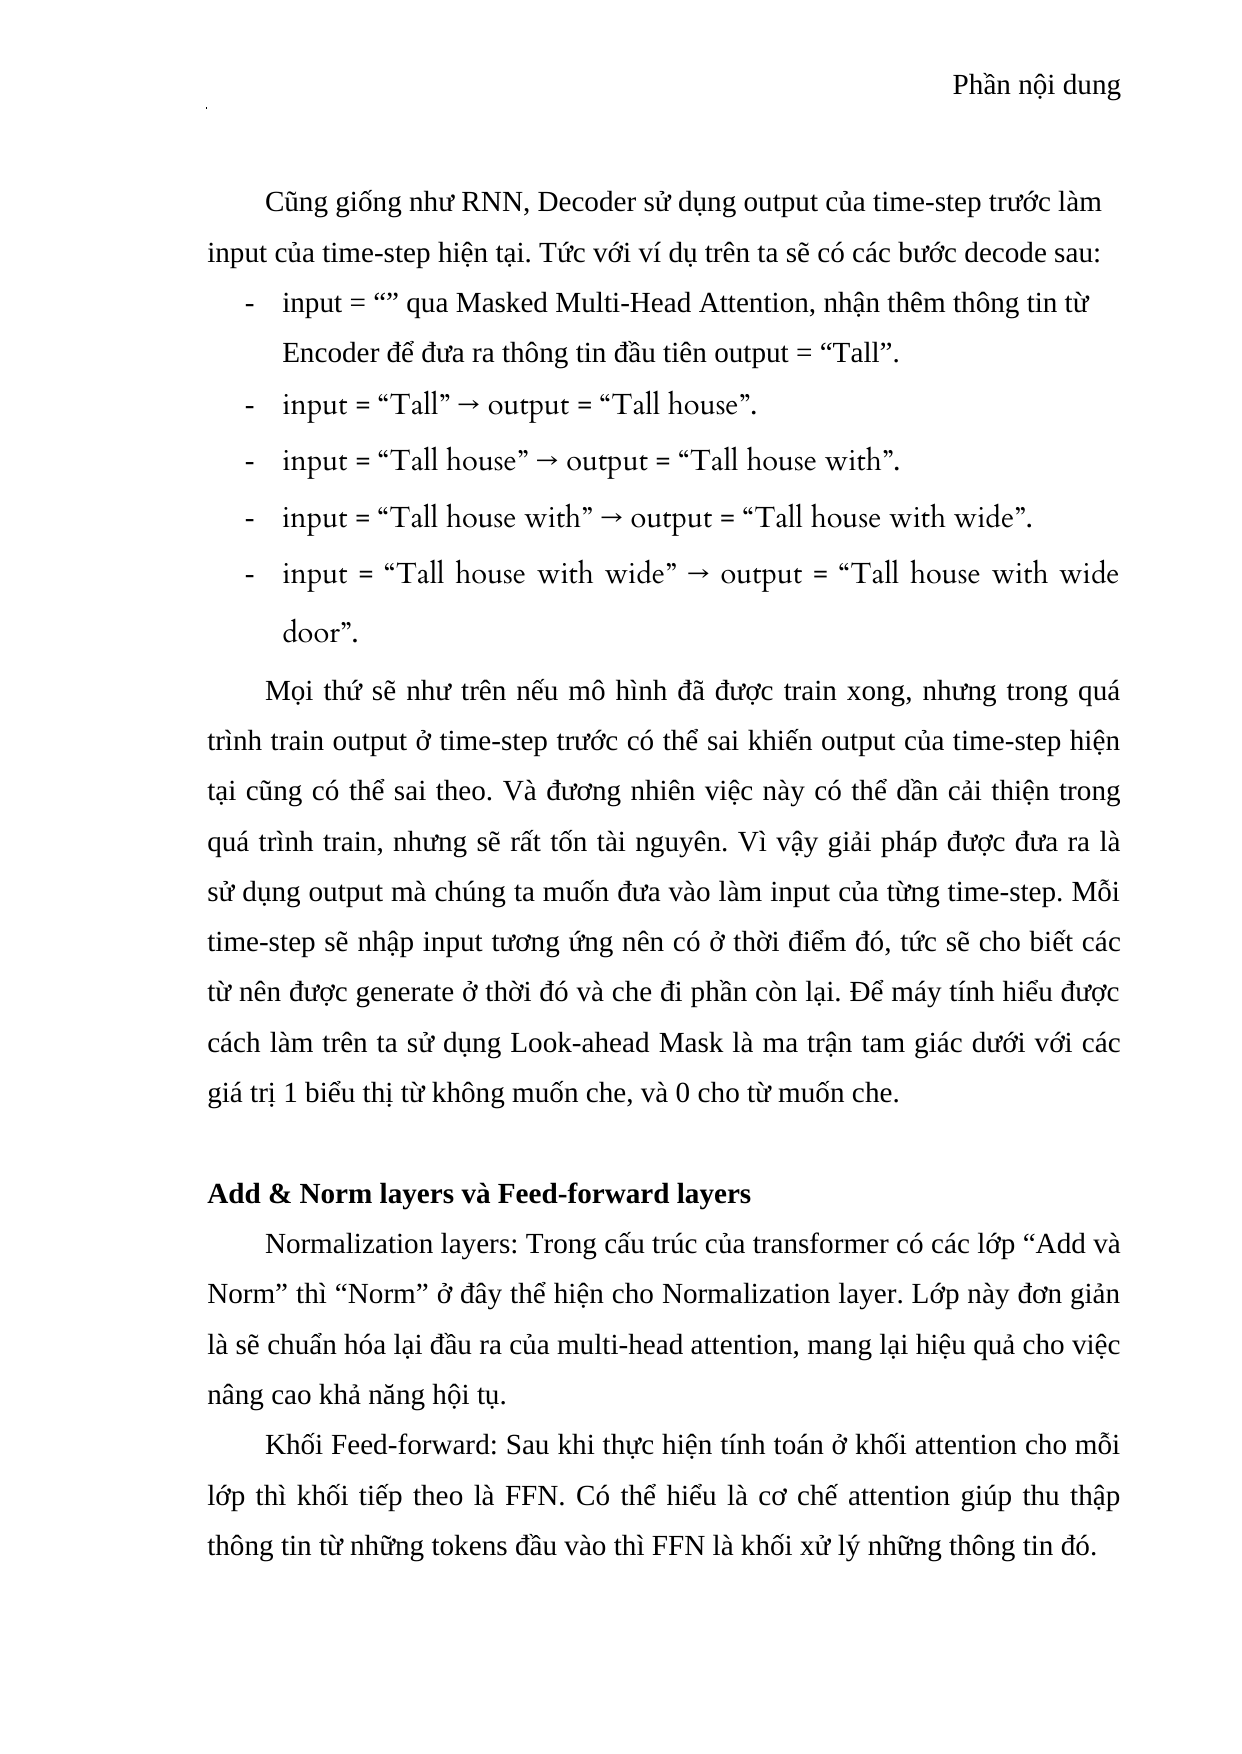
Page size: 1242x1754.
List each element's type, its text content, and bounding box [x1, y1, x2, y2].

subtitle Add & Norm layers và Feed-forward layers [207, 1176, 1242, 1209]
text Mọi thứ sẽ như trên nếu mô hình đã được train xong, nhưng trong quá trình train output ở time-step trước có thể sai khiến output của time-step hiện tại cũng có thể sai theo. Và đương nhiên việc này có thể dần cải thiện trong quá trình train, nhưng sẽ rất tốn tài nguyên. Vì vậy giải pháp được đưa ra là sử dụng output mà chúng ta muốn đưa vào làm input của từng time-step. Mỗi time-step sẽ nhập input tương ứng nên có ở thời điểm đó, tức sẽ cho biết các từ nên được generate ở thời đó và che đi phần còn lại. Để máy tính hiểu được cách làm trên ta sử dụng Look-ahead Mask là ma trận tam giác dưới với các giá trị 1 biểu thị từ không muốn che, và 0 cho từ muốn che. [207, 673, 1122, 1109]
text Normalization layers: Trong cấu trúc của transformer có các lớp “Add và Norm” thì “Norm” ở đây thể hiện cho Normalization layer. Lớp này đơn giản là sẽ chuẩn hóa lại đầu ra của multi-head attention, mang lại hiệu quả cho việc nâng cao khả năng hội tụ. [207, 1226, 1122, 1411]
text Cũng giống như RNN, Decoder sử dụng output của time-step trước làm input của time-step hiện tại. Tức với ví dụ trên ta sẽ có các bước decode sau: [207, 184, 1122, 268]
list input = “” qua Masked Multi-Head Attention, nhận thêm thông tin từ Encoder để đưa ra thông tin đầu tiên output = “Tall”. [244, 285, 1121, 369]
text Khối Feed-forward: Sau khi thực hiện tính toán ở khối attention cho mỗi lớp thì khối tiếp theo là FFN. Có thể hiểu là cơ chế attention giúp thu thập thông tin từ những tokens đầu vào thì FFN là khối xử lý những thông tin đó. [207, 1427, 1122, 1562]
